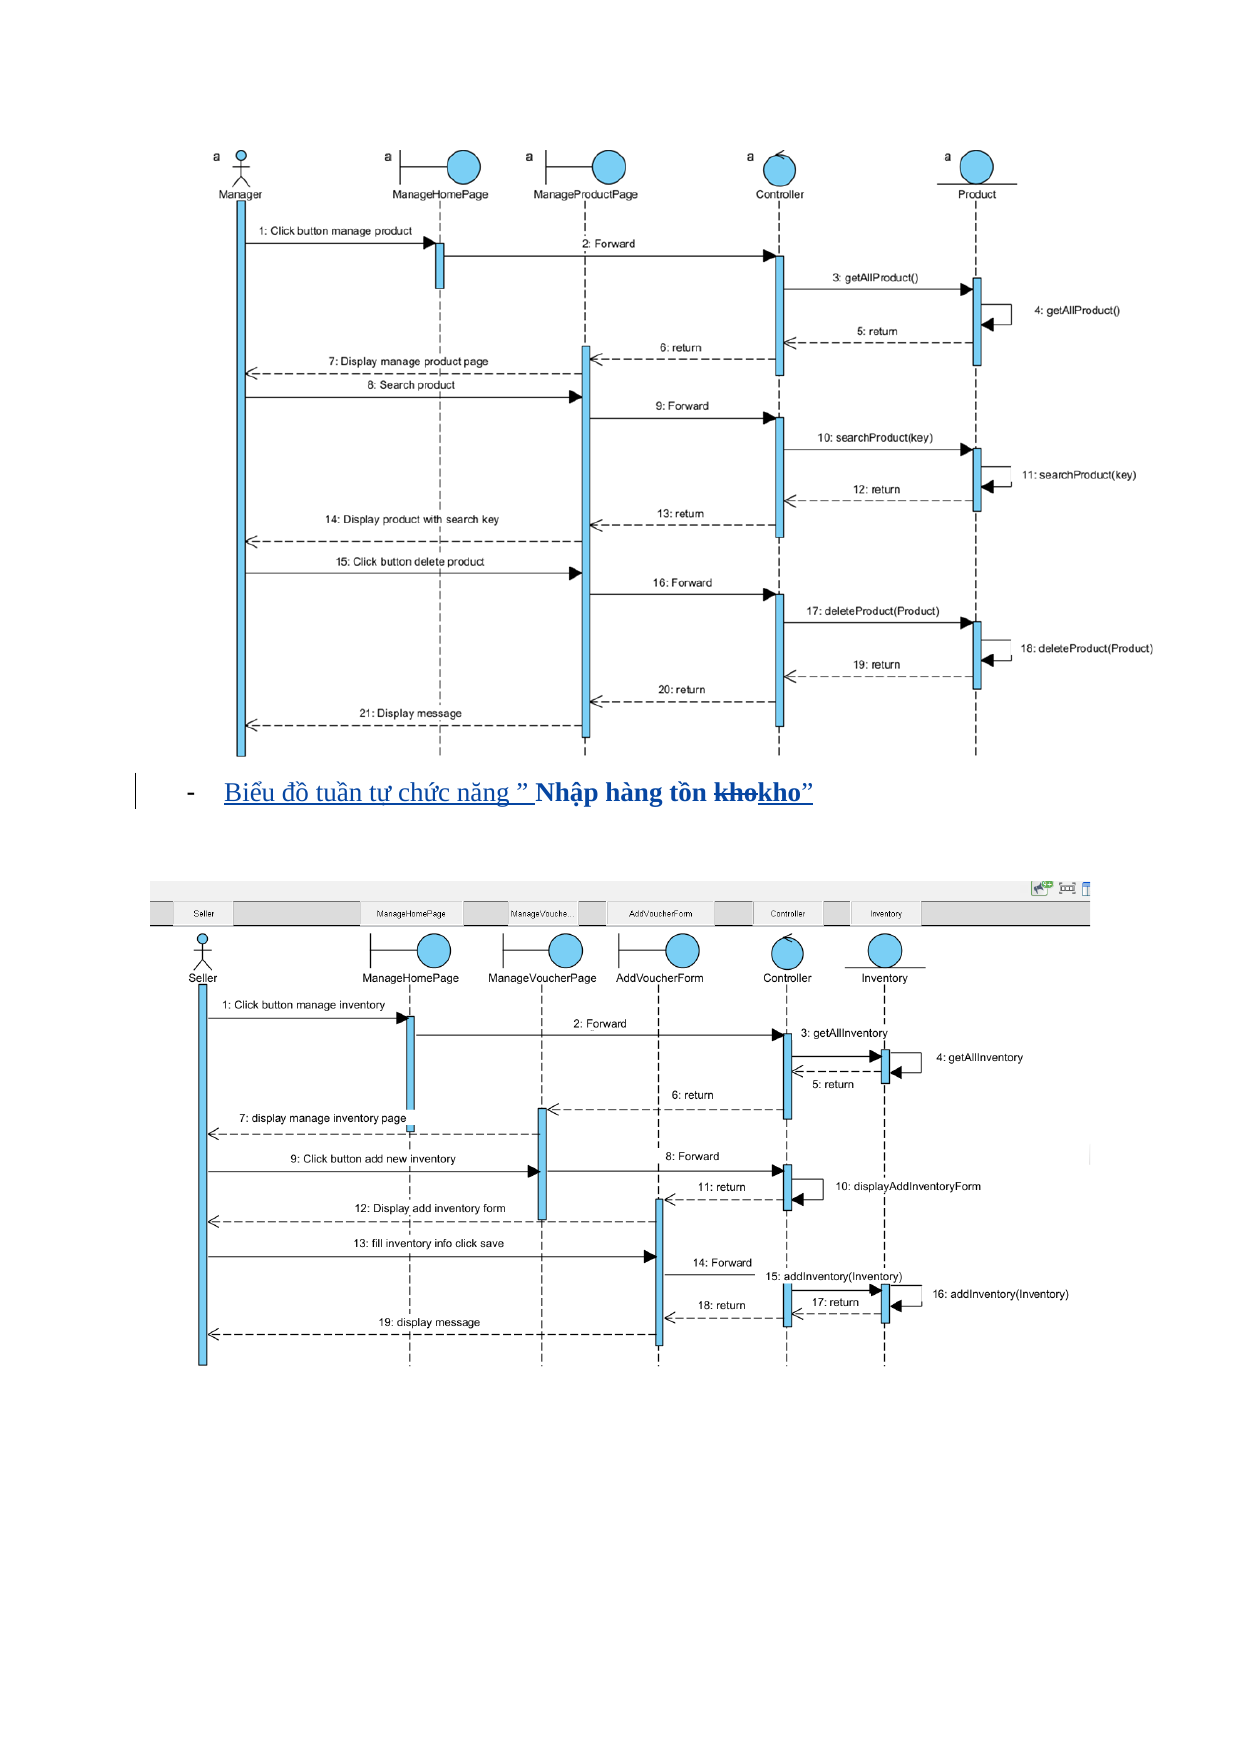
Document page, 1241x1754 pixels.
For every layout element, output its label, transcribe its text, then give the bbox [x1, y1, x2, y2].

picture [150, 881, 1091, 1377]
list Nhập hàng tồn [186, 773, 1090, 809]
picture [212, 150, 1153, 757]
